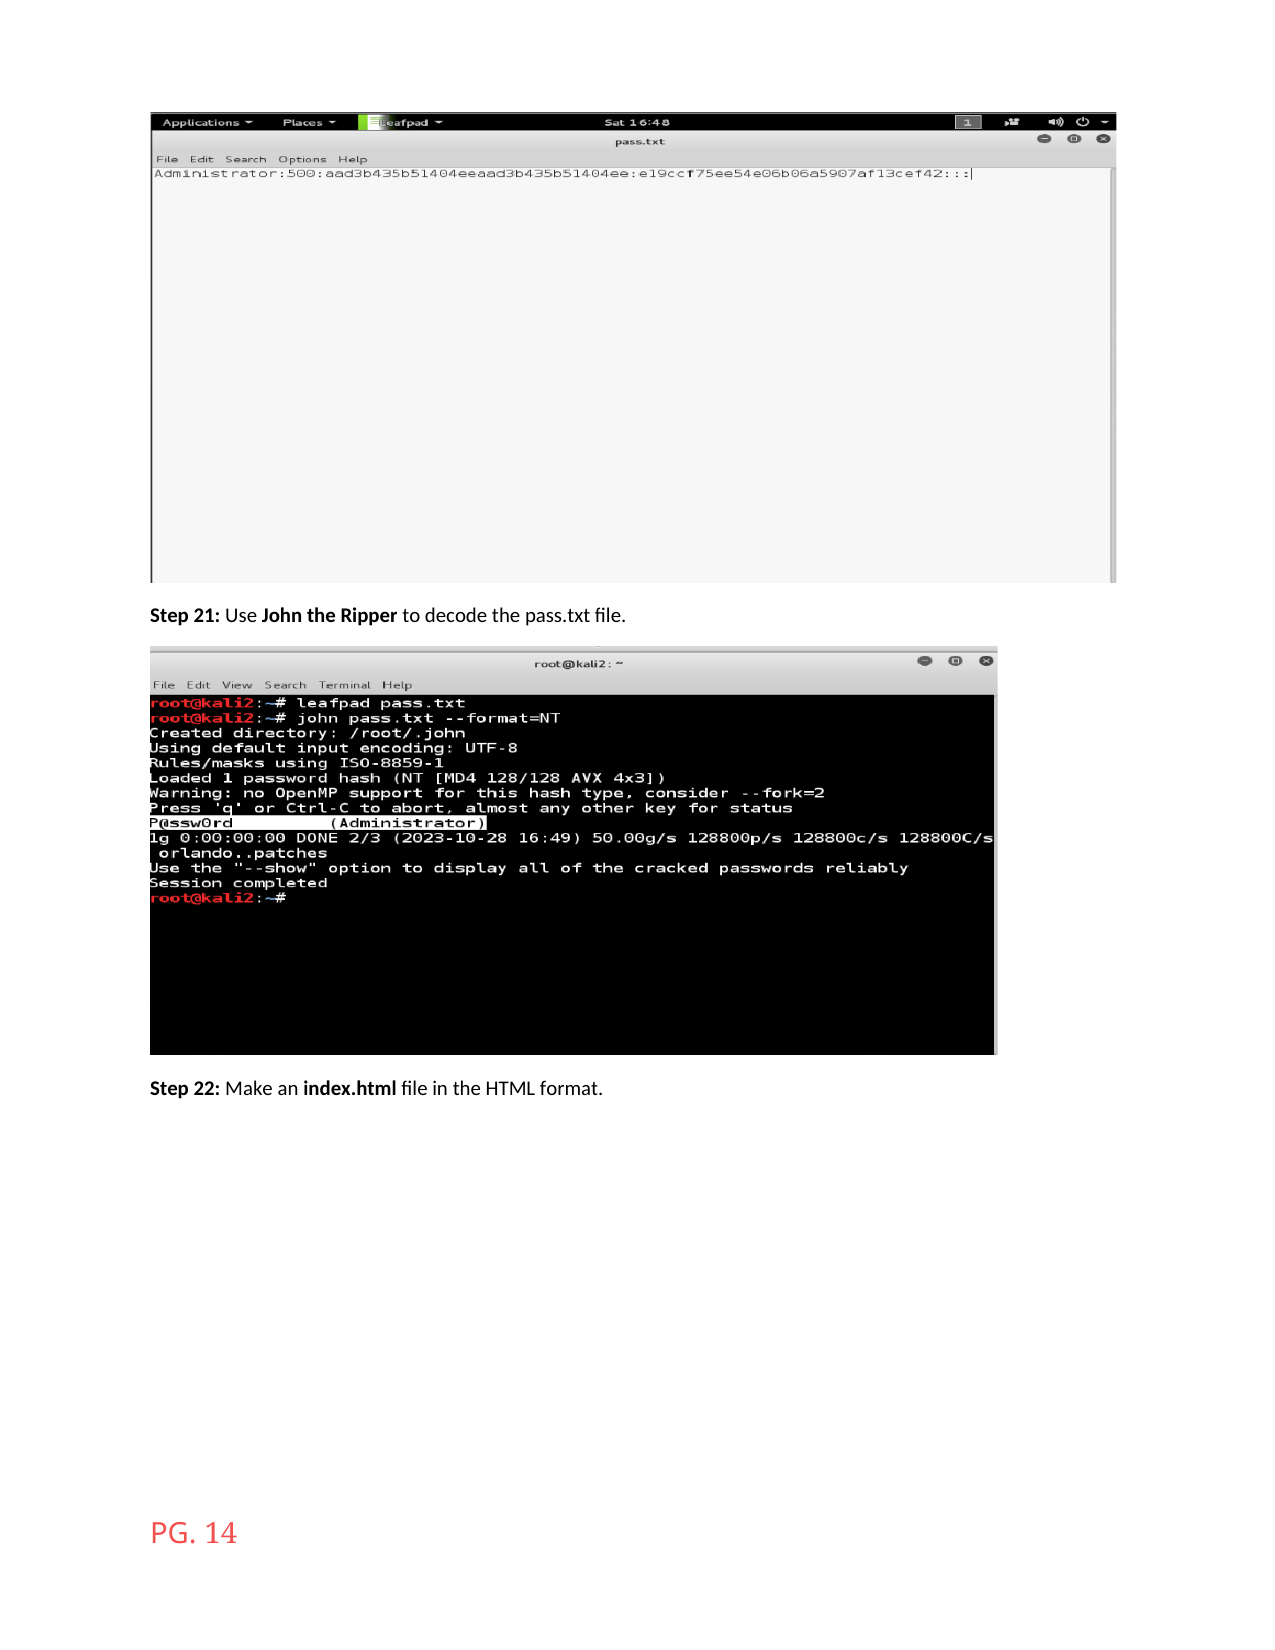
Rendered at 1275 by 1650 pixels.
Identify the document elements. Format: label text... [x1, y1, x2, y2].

picture [150, 112, 1117, 583]
text Step 22: Make an index.html file in the HTML format. [150, 1075, 1125, 1100]
text Step 21: Use John the Ripper to decode the pass.txt file. [150, 602, 1125, 627]
picture [150, 646, 998, 1055]
